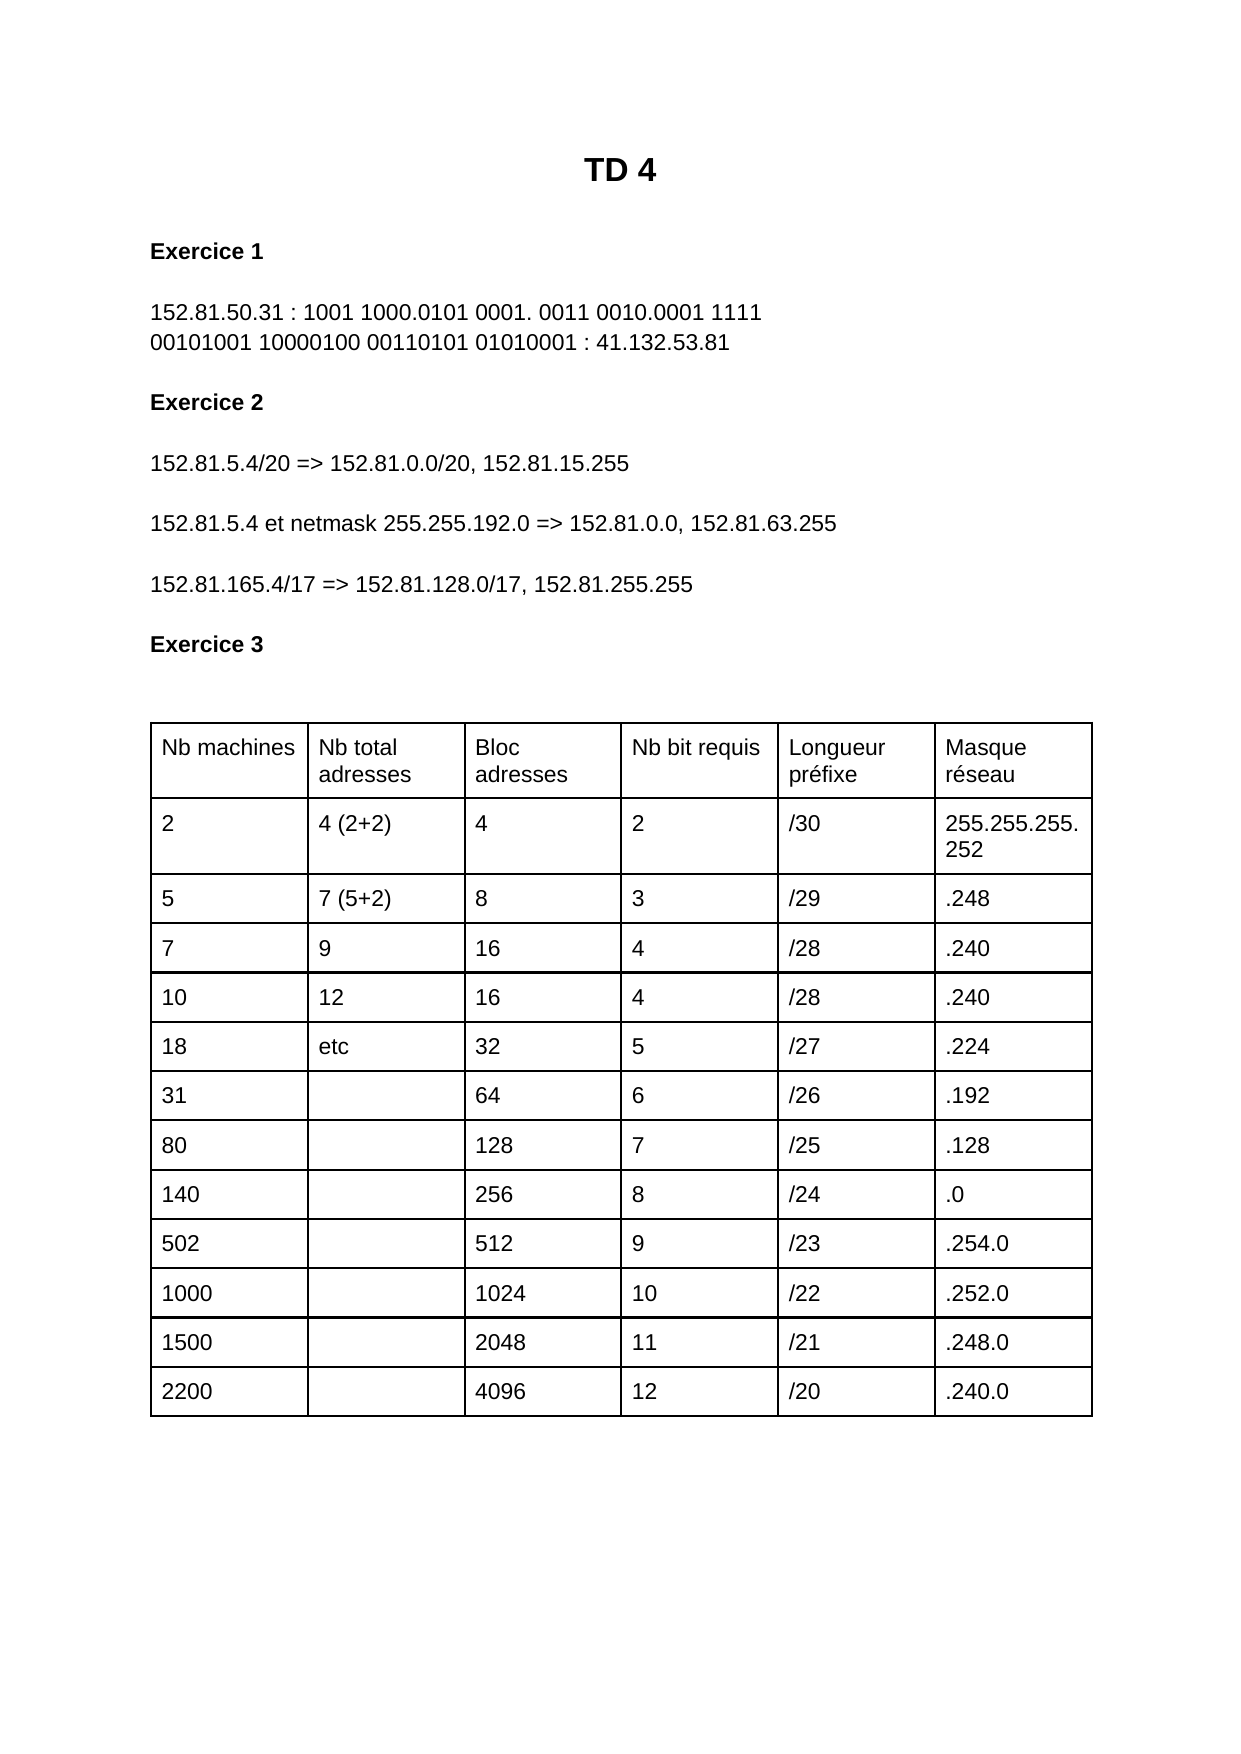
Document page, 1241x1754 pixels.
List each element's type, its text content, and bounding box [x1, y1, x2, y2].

table_cell etc [309, 1023, 464, 1070]
table_cell 31 [152, 1072, 307, 1119]
table_cell 2 [152, 799, 307, 873]
table_cell .240.0 [936, 1368, 1091, 1415]
table_cell 256 [466, 1171, 620, 1218]
table_cell .254.0 [936, 1220, 1091, 1267]
table_cell 4 [622, 974, 777, 1021]
table_cell 5 [152, 875, 307, 922]
text 152.81.5.4 et netmask 255.255.192.0 => 152.81.0.0, 152.81.63.255 [150, 510, 1090, 537]
table_cell /28 [779, 974, 934, 1021]
table_cell 16 [466, 924, 620, 971]
table_cell 18 [152, 1023, 307, 1070]
table_cell 7 [152, 924, 307, 971]
table_cell 8 [466, 875, 620, 922]
table_cell 4 (2+2) [309, 799, 464, 873]
table_cell 4096 [466, 1368, 620, 1415]
table_cell [309, 1072, 464, 1119]
table_cell /26 [779, 1072, 934, 1119]
table_cell .0 [936, 1171, 1091, 1218]
table_cell 7 [622, 1121, 777, 1168]
table_cell /25 [779, 1121, 934, 1168]
table_cell 1000 [152, 1269, 307, 1316]
table_cell /24 [779, 1171, 934, 1218]
table_cell 9 [622, 1220, 777, 1267]
table_cell /27 [779, 1023, 934, 1070]
table_cell 10 [622, 1269, 777, 1316]
table_cell [309, 1121, 464, 1168]
text Exercice 2 [150, 389, 1090, 416]
title TD 4 [150, 150, 1090, 188]
table_cell 502 [152, 1220, 307, 1267]
table_header Bloc adresses [466, 724, 620, 797]
table_cell [309, 1171, 464, 1218]
table_cell 1024 [466, 1269, 620, 1316]
table_cell /23 [779, 1220, 934, 1267]
table_cell 255.255.255.252 [936, 799, 1091, 873]
table_header Masque réseau [936, 724, 1091, 797]
table_header Nb total adresses [309, 724, 464, 797]
table_cell .252.0 [936, 1269, 1091, 1316]
table_cell /21 [779, 1319, 934, 1366]
table_cell .224 [936, 1023, 1091, 1070]
table_cell 5 [622, 1023, 777, 1070]
table_header Longueur préfixe [779, 724, 934, 797]
table_cell 2200 [152, 1368, 307, 1415]
table_cell 2048 [466, 1319, 620, 1366]
text 152.81.50.31 : 1001 1000.0101 0001. 0011 0010.0001 1111 [150, 299, 1090, 325]
table_cell 6 [622, 1072, 777, 1119]
table_cell 10 [152, 974, 307, 1021]
table_cell 32 [466, 1023, 620, 1070]
table_cell 4 [466, 799, 620, 873]
table_cell 16 [466, 974, 620, 1021]
table_cell /20 [779, 1368, 934, 1415]
title Exercice 1 [150, 238, 1090, 265]
table_cell 2 [622, 799, 777, 873]
table_cell 12 [309, 974, 464, 1021]
table_header Nb machines [152, 724, 307, 797]
text 152.81.5.4/20 => 152.81.0.0/20, 152.81.15.255 [150, 450, 1090, 476]
table_cell 140 [152, 1171, 307, 1218]
table_cell /22 [779, 1269, 934, 1316]
text 00101001 10000100 00110101 01010001 : 41.132.53.81 [150, 329, 1090, 355]
table_cell 1500 [152, 1319, 307, 1366]
table_cell .240 [936, 924, 1091, 971]
table_cell /29 [779, 875, 934, 922]
table_cell 4 [622, 924, 777, 971]
table_cell 9 [309, 924, 464, 971]
table_cell 64 [466, 1072, 620, 1119]
table_cell .248.0 [936, 1319, 1091, 1366]
table_cell 7 (5+2) [309, 875, 464, 922]
table_cell 12 [622, 1368, 777, 1415]
table_cell 512 [466, 1220, 620, 1267]
table_cell .192 [936, 1072, 1091, 1119]
table_cell .248 [936, 875, 1091, 922]
table_cell [309, 1368, 464, 1415]
table_cell 8 [622, 1171, 777, 1218]
text Exercice 3 [150, 631, 1090, 657]
table_cell /28 [779, 924, 934, 971]
table_cell /30 [779, 799, 934, 873]
table_header Nb bit requis [622, 724, 777, 797]
table_cell [309, 1269, 464, 1316]
text 152.81.165.4/17 => 152.81.128.0/17, 152.81.255.255 [150, 571, 1090, 597]
table_cell .240 [936, 974, 1091, 1021]
table_cell [309, 1319, 464, 1366]
table_cell 11 [622, 1319, 777, 1366]
table_cell 80 [152, 1121, 307, 1168]
table_cell .128 [936, 1121, 1091, 1168]
table_cell [309, 1220, 464, 1267]
table_cell 128 [466, 1121, 620, 1168]
table_cell 3 [622, 875, 777, 922]
